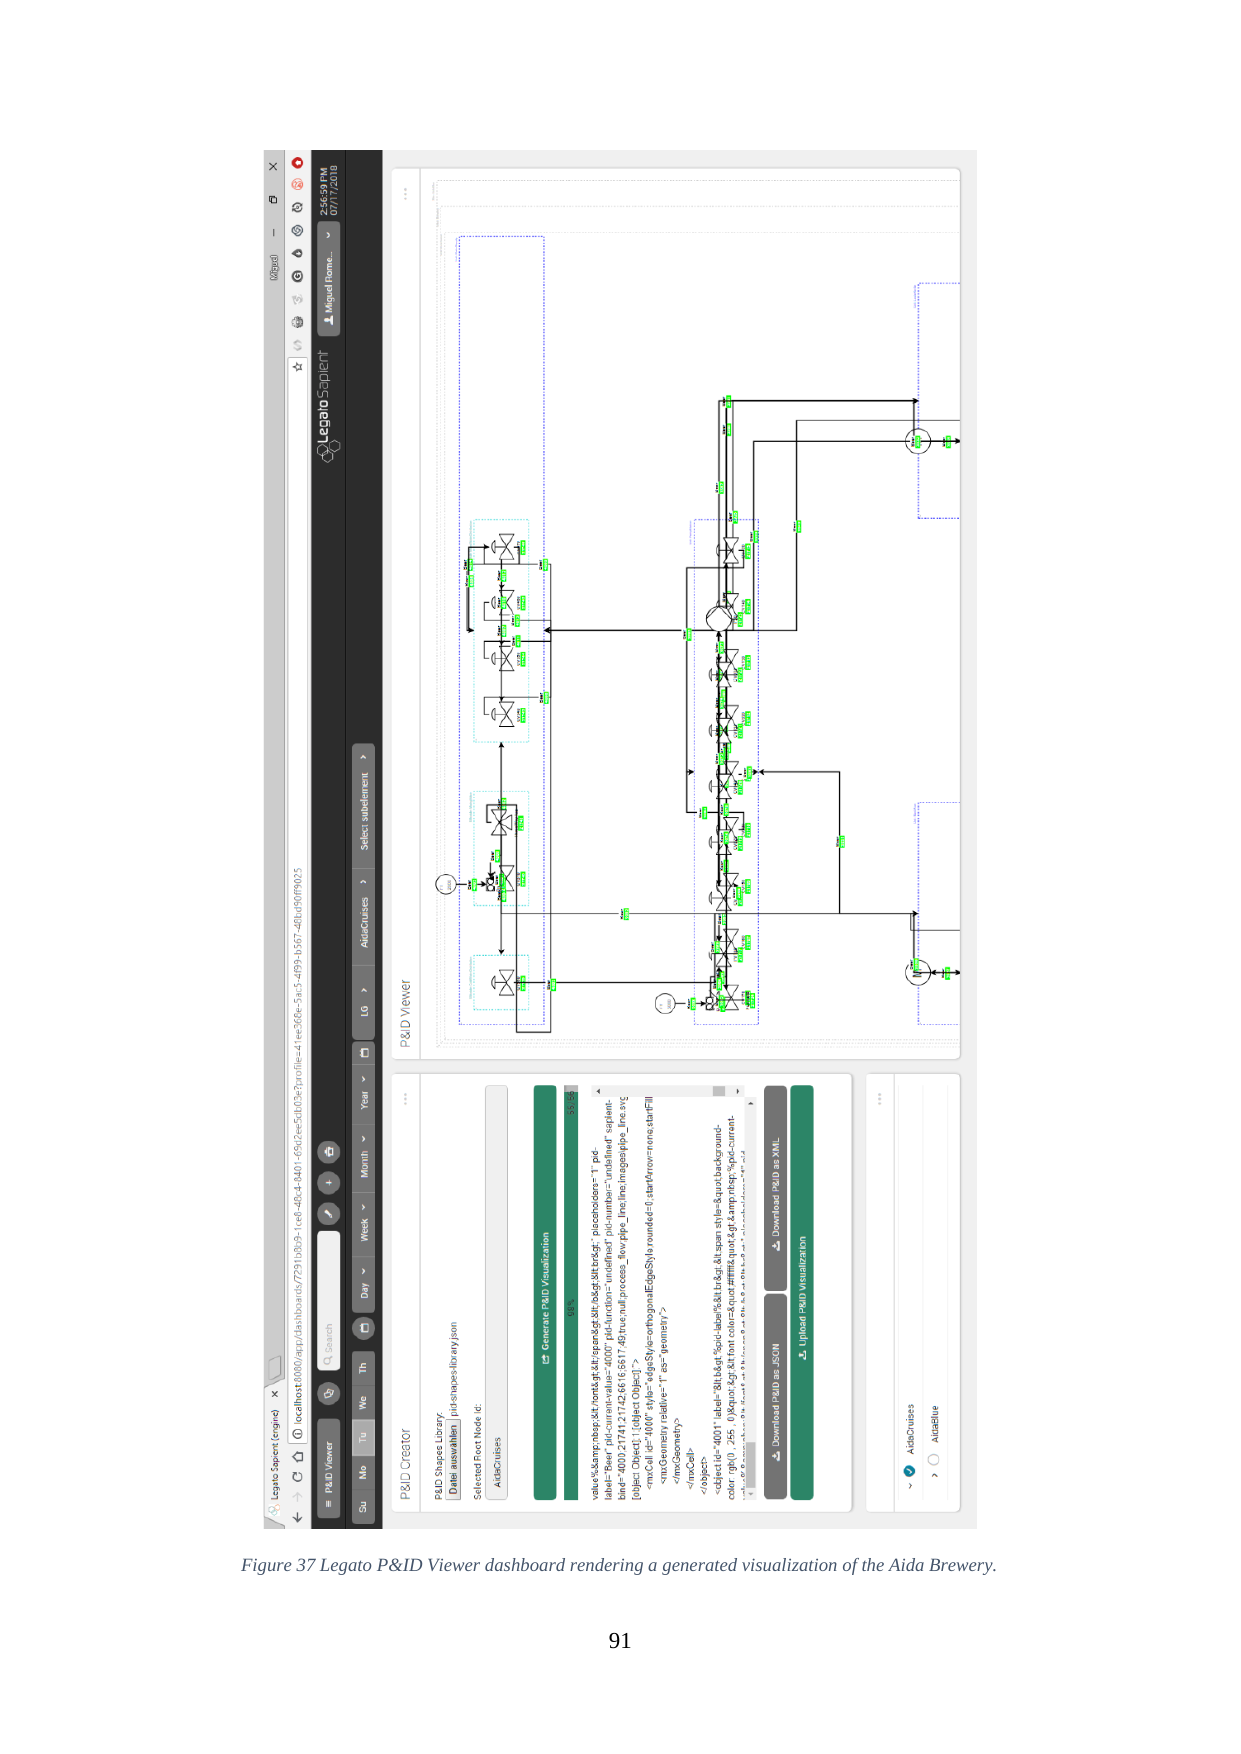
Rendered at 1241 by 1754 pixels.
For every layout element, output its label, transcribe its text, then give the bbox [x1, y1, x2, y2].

picture [264, 151, 977, 1528]
text Figure 37 Legato P&ID Viewer dashboard rendering a generated visualization of the Aida Brewery. [150, 1553, 1090, 1575]
